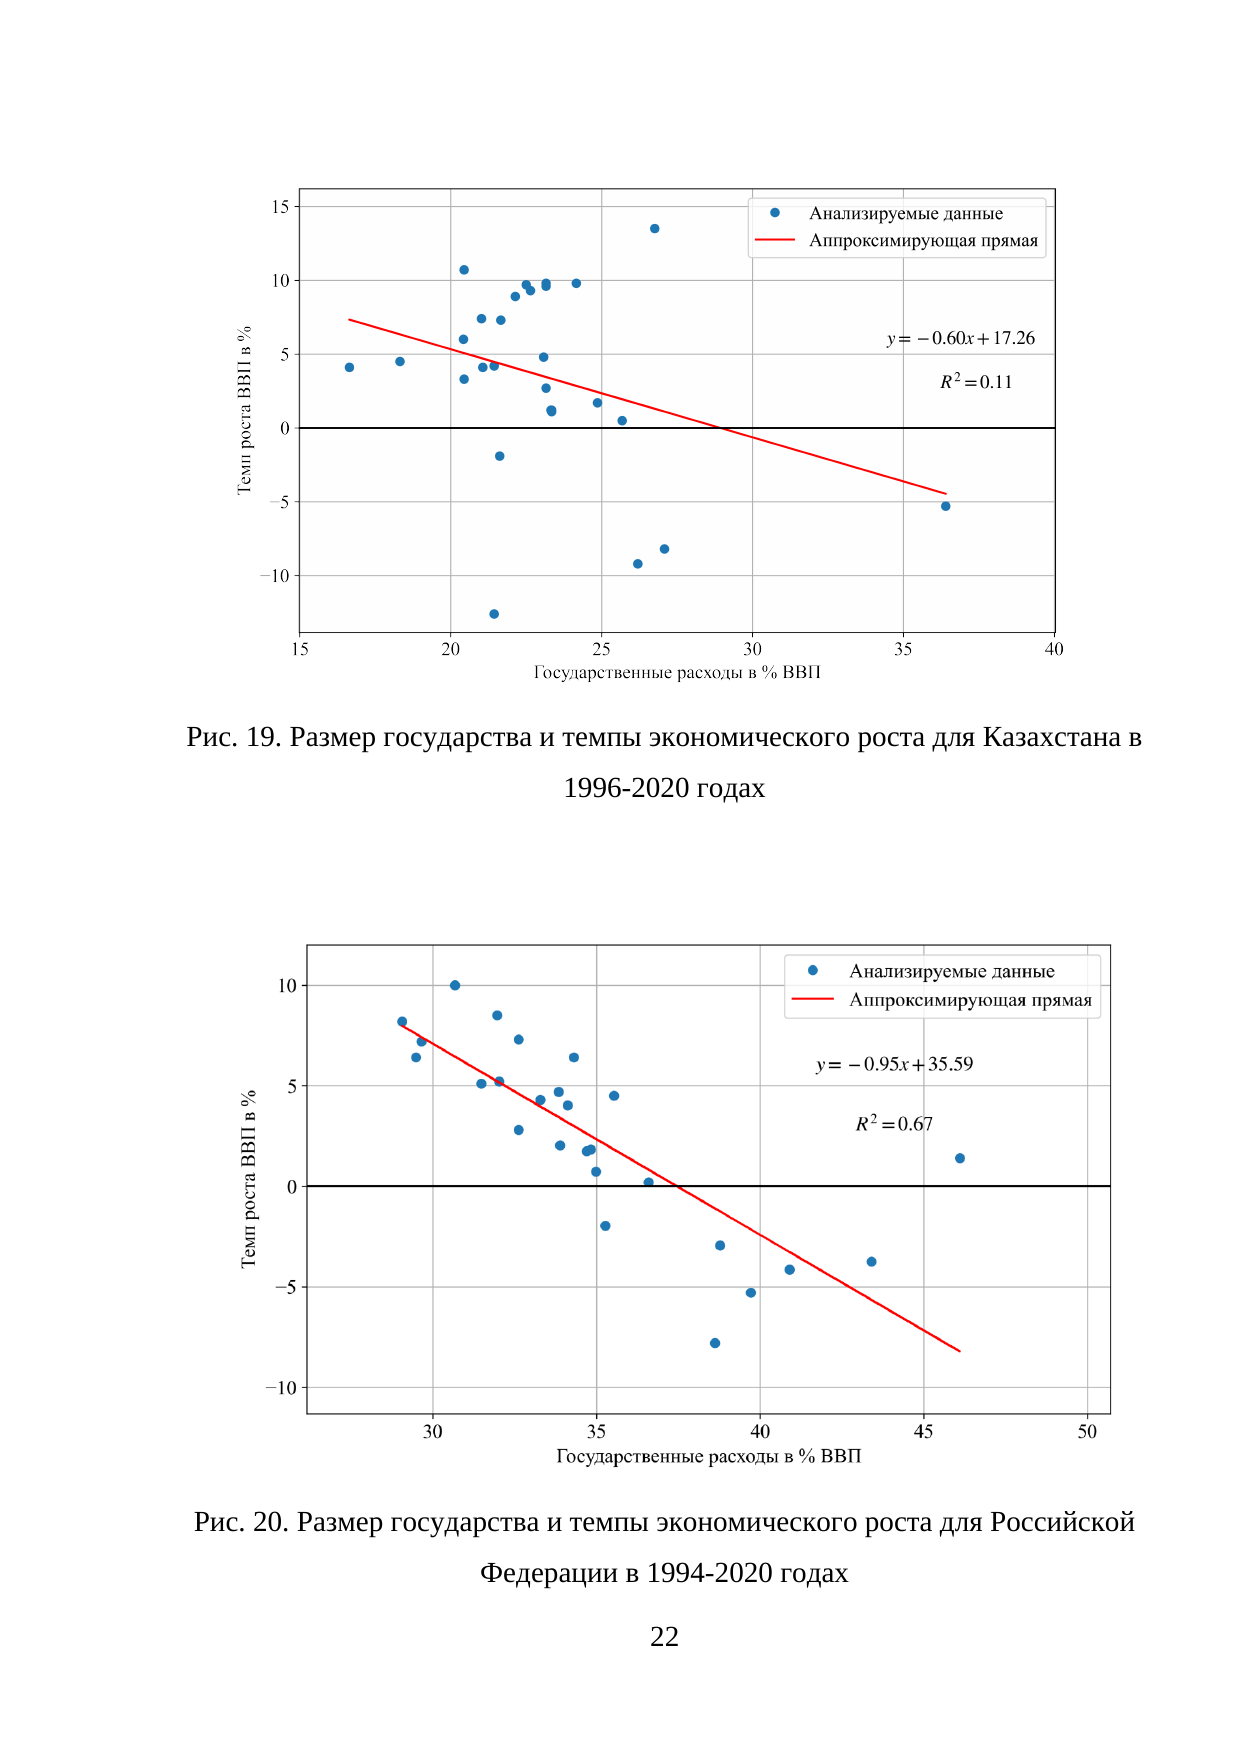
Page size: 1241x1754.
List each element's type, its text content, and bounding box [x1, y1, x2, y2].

picture [177, 870, 1214, 1491]
text Рис. 20. Размер государства и темпы экономического роста для Российской Федерации в 1994-2020 годах [177, 1504, 1152, 1588]
text Рис. 19. Размер государства и темпы экономического роста для Казахстана в 1996-2020 годах [177, 719, 1152, 803]
picture [177, 118, 1153, 706]
